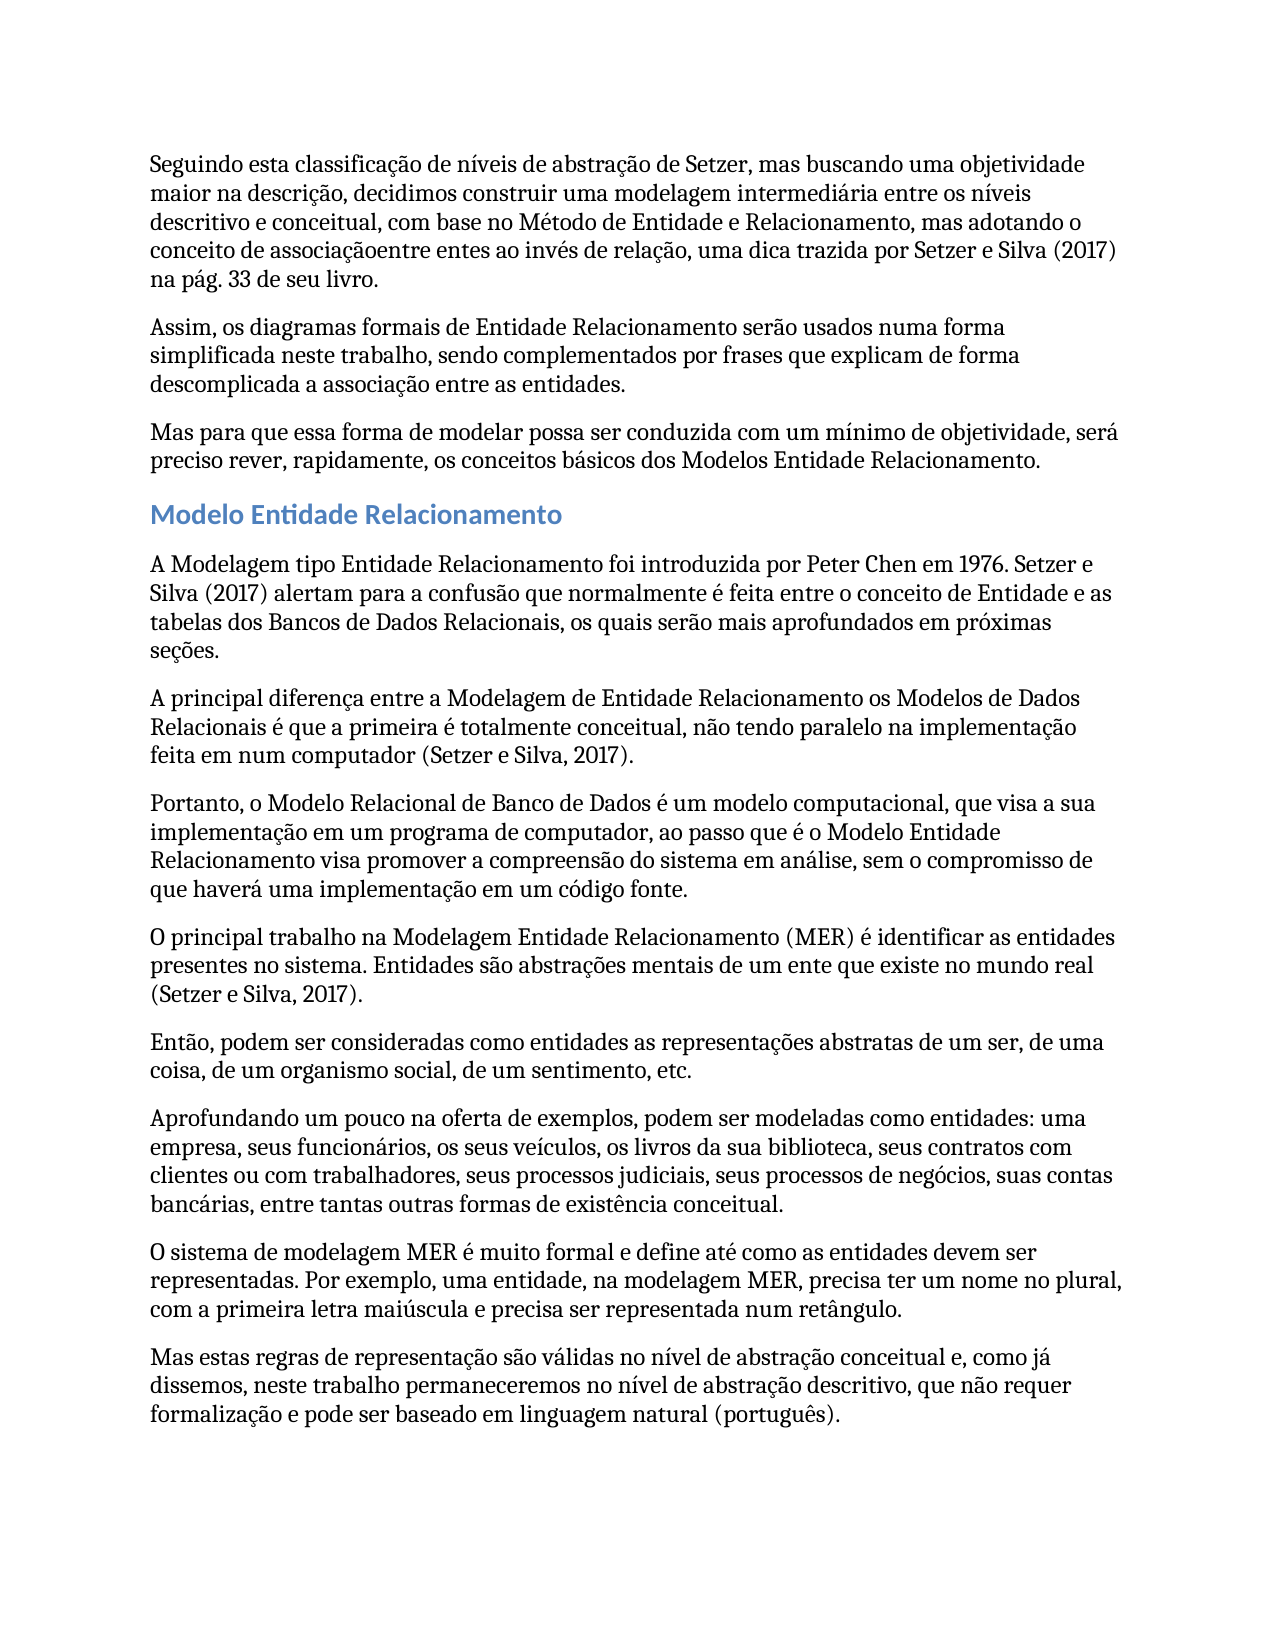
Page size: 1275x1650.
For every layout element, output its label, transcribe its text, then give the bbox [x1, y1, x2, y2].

text Seguindo esta classificação de níveis de abstração de Setzer, mas buscando uma objetividade maior na descrição, decidimos construir uma modelagem intermediária entre os níveis descritivo e conceitual, com base no Método de Entidade e Relacionamento, mas adotando o conceito de associaçãoentre entes ao invés de relação, uma dica trazida por Setzer e Silva (2017) na pág. 33 de seu livro. [150, 150, 1125, 294]
subtitle Modelo Entidade Relacionamento [150, 496, 1125, 531]
text Assim, os diagramas formais de Entidade Relacionamento serão usados numa forma simplificada neste trabalho, sendo complementados por frases que explicam de forma descomplicada a associação entre as entidades. [150, 312, 1125, 399]
text A Modelagem tipo Entidade Relacionamento foi introduzida por Peter Chen em 1976. Setzer e Silva (2017) alertam para a confusão que normalmente é feita entre o conceito de Entidade e as tabelas dos Bancos de Dados Relacionais, os quais serão mais aprofundados em próximas seções. [150, 550, 1125, 665]
text Portanto, o Modelo Relacional de Banco de Dados é um modelo computacional, que visa a sua implementação em um programa de computador, ao passo que é o Modelo Entidade Relacionamento visa promover a compreensão do sistema em análise, sem o compromisso de que haverá uma implementação em um código fonte. [150, 789, 1125, 904]
text Mas estas regras de representação são válidas no nível de abstração conceitual e, como já dissemos, neste trabalho permaneceremos no nível de abstração descritivo, que não requer formalização e pode ser baseado em linguagem natural (português). [150, 1343, 1125, 1429]
text Então, podem ser consideradas como entidades as representações abstratas de um ser, de uma coisa, de um organismo social, de um sentimento, etc. [150, 1028, 1125, 1085]
text O principal trabalho na Modelagem Entidade Relacionamento (MER) é identificar as entidades presentes no sistema. Entidades são abstrações mentais de um ente que existe no mundo real (Setzer e Silva, 2017). [150, 923, 1125, 1009]
text A principal diferença entre a Modelagem de Entidade Relacionamento os Modelos de Dados Relacionais é que a primeira é totalmente conceitual, não tendo paralelo na implementação feita em num computador (Setzer e Silva, 2017). [150, 684, 1125, 770]
text Mas para que essa forma de modelar possa ser conduzida com um mínimo de objetividade, será preciso rever, rapidamente, os conceitos básicos dos Modelos Entidade Relacionamento. [150, 417, 1125, 475]
text O sistema de modelagem MER é muito formal e define até como as entidades devem ser representadas. Por exemplo, uma entidade, na modelagem MER, precisa ter um nome no plural, com a primeira letra maiúscula e precisa ser representada num retângulo. [150, 1238, 1125, 1324]
text Aprofundando um pouco na oferta de exemplos, podem ser modeladas como entidades: uma empresa, seus funcionários, os seus veículos, os livros da sua biblioteca, seus contratos com clientes ou com trabalhadores, seus processos judiciais, seus processos de negócios, suas contas bancárias, entre tantas outras formas de existência conceitual. [150, 1104, 1125, 1219]
